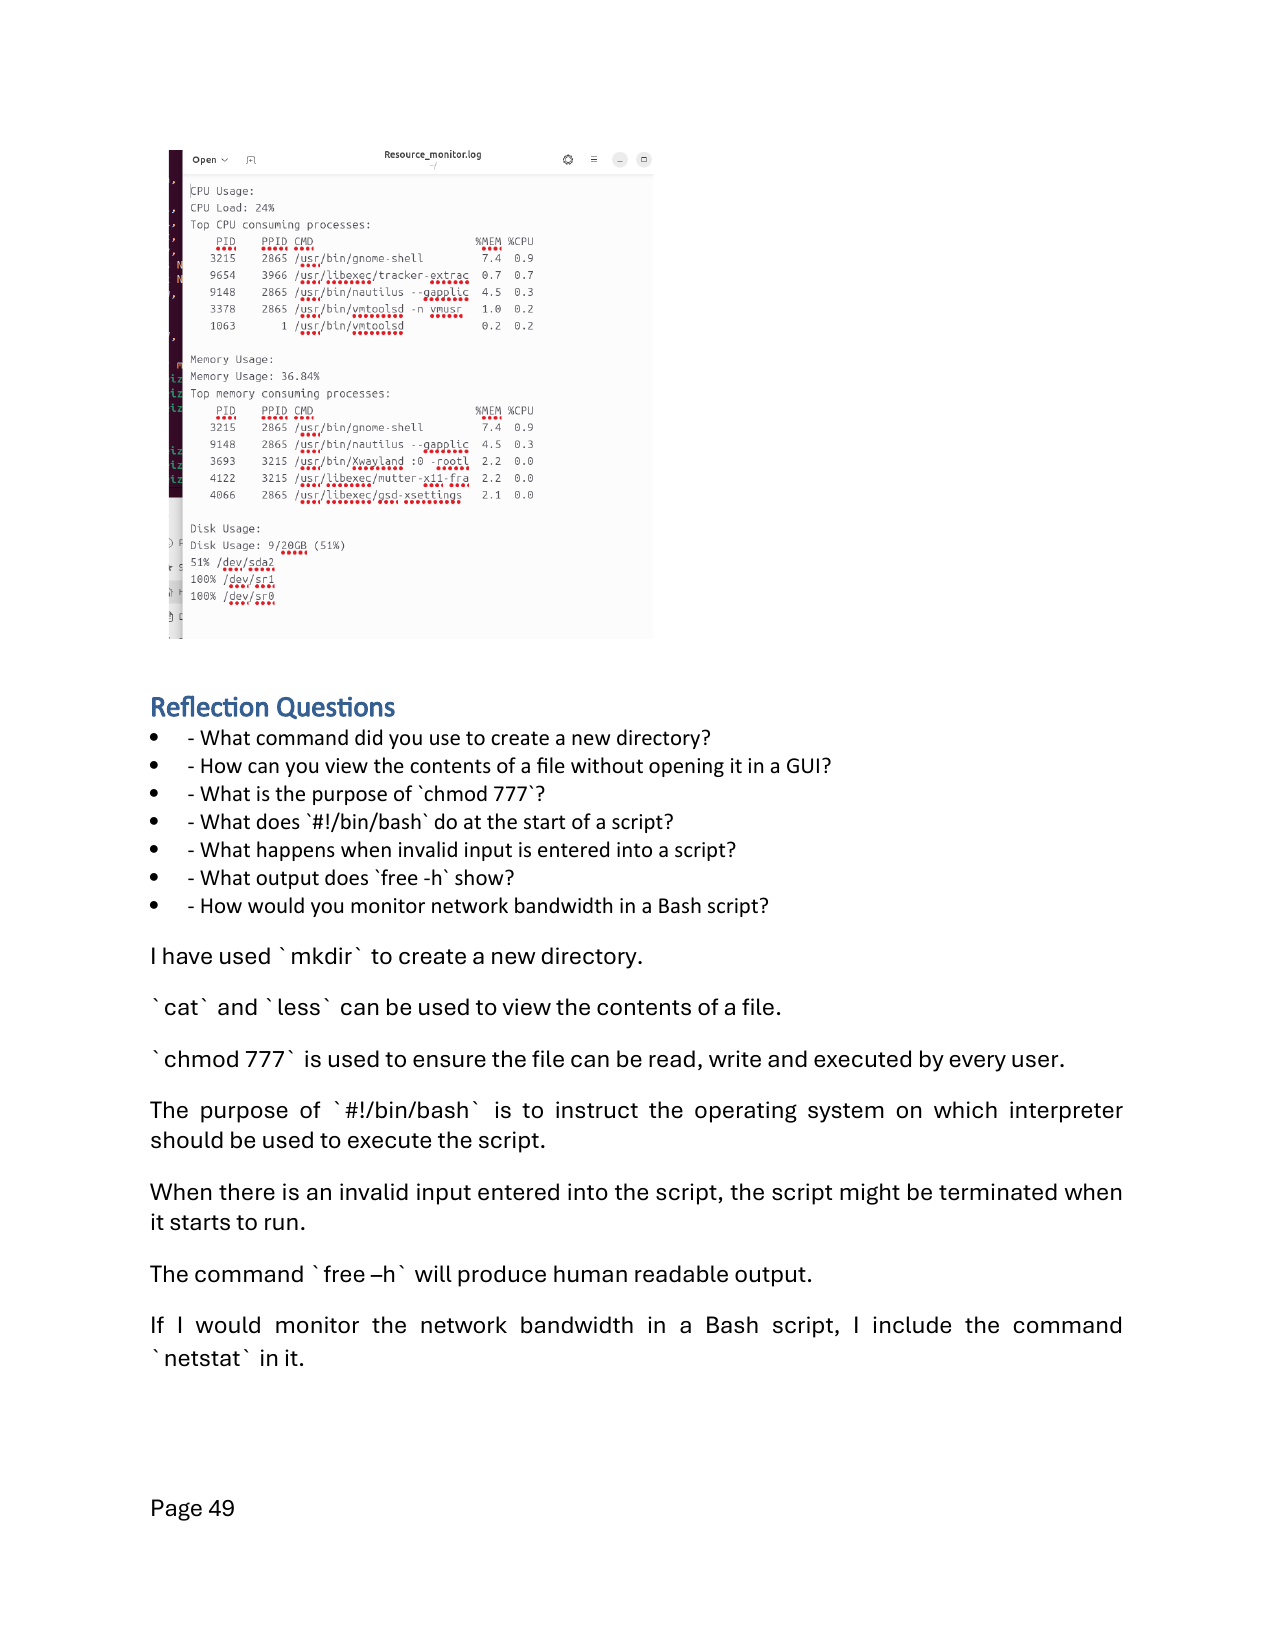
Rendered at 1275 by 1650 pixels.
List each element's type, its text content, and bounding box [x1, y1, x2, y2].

subtitle Reflection Questions [150, 688, 1125, 724]
list - What does `#!/bin/bash` do at the start of a script? [150, 808, 1125, 836]
text If I would monitor the network bandwidth in a Bash script, I include the command `netstat` in it. [150, 1310, 1125, 1373]
list - What command did you use to create a new directory? [150, 724, 1125, 752]
list - What happens when invalid input is entered into a script? [150, 836, 1125, 864]
text I have used `mkdir` to create a new directory. [150, 941, 1125, 971]
text `chmod 777` is used to ensure the file can be read, write and executed by every user. [150, 1043, 1125, 1074]
list - What is the purpose of `chmod 777`? [150, 780, 1125, 808]
list - How would you monitor network bandwidth in a Bash script? [150, 892, 1125, 920]
list - How can you view the contents of a file without opening it in a GUI? [150, 752, 1125, 780]
text `cat` and `less` can be used to view the contents of a file. [150, 992, 1125, 1023]
list - What output does `free -h` show? [150, 864, 1125, 892]
text The purpose of `#!/bin/bash` is to instruct the operating system on which interpreter should be used to execute the script. [150, 1095, 1125, 1156]
text The command `free –h` will produce human readable output. [150, 1259, 1125, 1289]
text When there is an invalid input entered into the script, the script might be terminated when it starts to run. [150, 1177, 1125, 1238]
